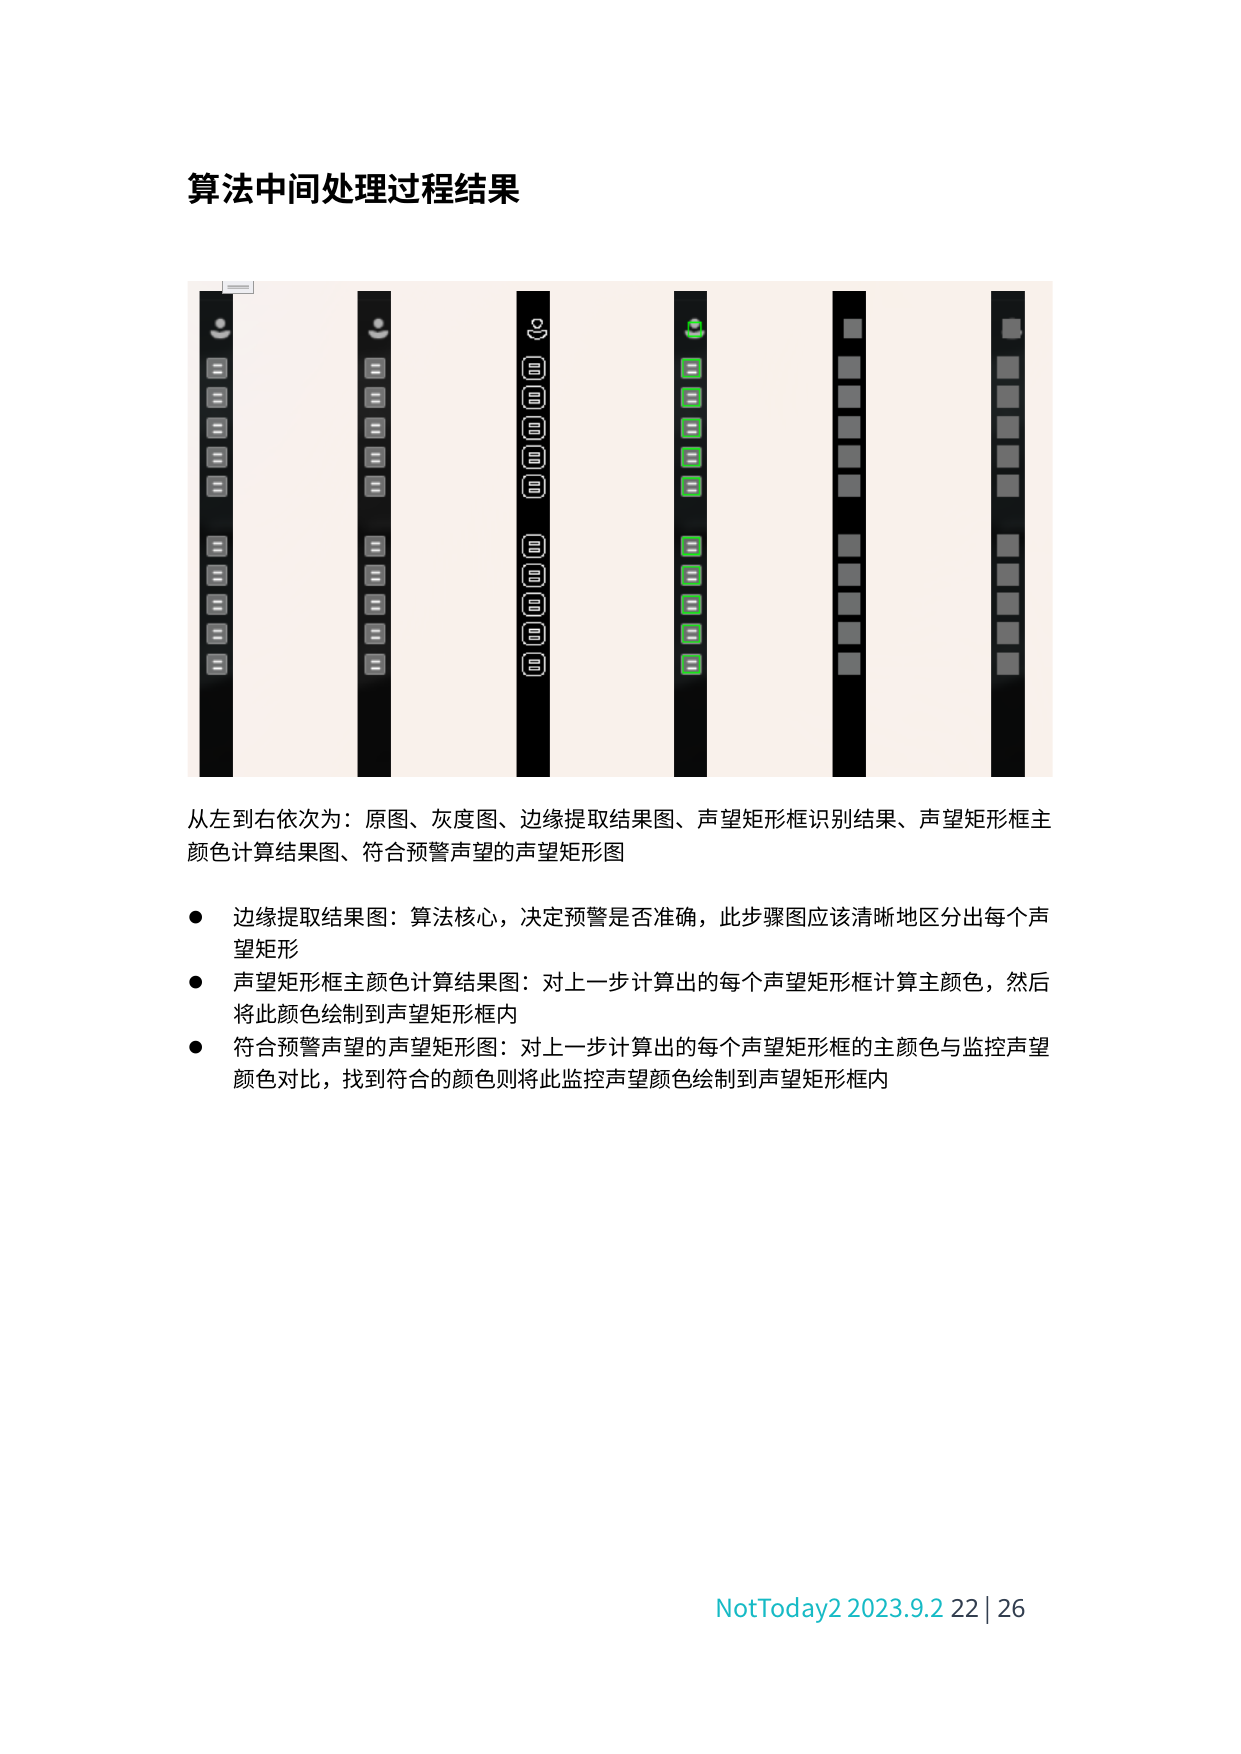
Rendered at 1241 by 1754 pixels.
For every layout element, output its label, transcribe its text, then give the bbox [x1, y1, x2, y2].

list 符合预警声望的声望矩形图：对上一步计算出的每个声望矩形框的主颜色与监控声望颜色对比，找到符合的颜色则将此监控声望颜色绘制到声望矩形框内 [187, 1029, 1053, 1094]
picture [187, 281, 1053, 777]
list 声望矩形框主颜色计算结果图：对上一步计算出的每个声望矩形框计算主颜色，然后将此颜色绘制到声望矩形框内 [187, 964, 1053, 1029]
list 边缘提取结果图：算法核心，决定预警是否准确，此步骤图应该清晰地区分出每个声望矩形 [187, 899, 1053, 964]
subtitle 算法中间处理过程结果 [187, 154, 1053, 219]
text 从左到右依次为：原图、灰度图、边缘提取结果图、声望矩形框识别结果、声望矩形框主颜色计算结果图、符合预警声望的声望矩形图 [187, 802, 1053, 867]
